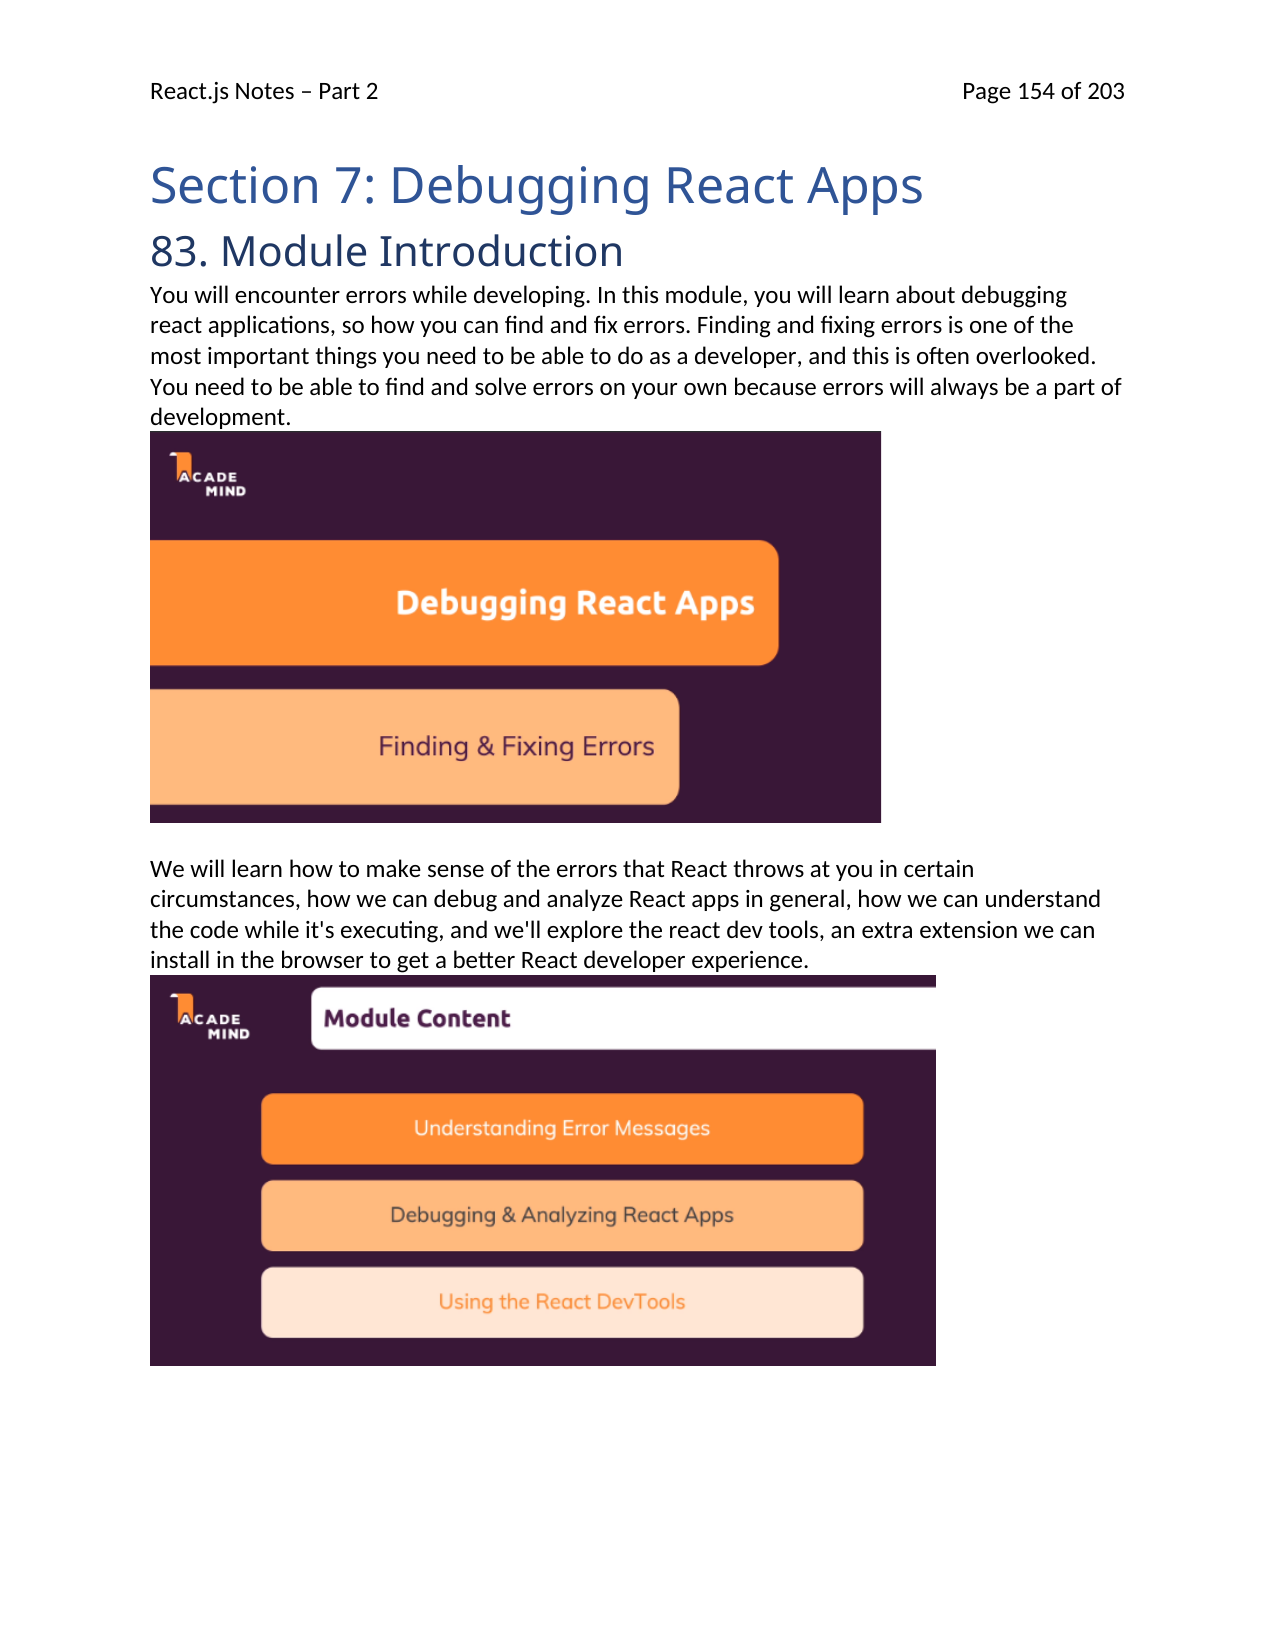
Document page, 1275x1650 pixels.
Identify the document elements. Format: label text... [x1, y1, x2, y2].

text You will encounter errors while developing. In this module, you will learn about debugging react applications, so how you can find and fix errors. Finding and fixing errors is one of the most important things you need to be able to do as a developer, and this is often overlooked. You need to be able to find and solve errors on your own because errors will always be a part of development. [150, 279, 1125, 432]
picture [150, 975, 936, 1366]
subtitle 83. Module Introduction [150, 222, 1125, 279]
text We will learn how to make sense of the errors that React throws at you in certain circumstances, how we can debug and analyze React apps in general, how we can understand the code while it's executing, and we'll explore the react dev tools, an extra extension we can install in the browser to get a better React developer experience. [150, 853, 1125, 975]
subtitle Section 7: Debugging React Apps [150, 150, 1125, 218]
picture [150, 431, 882, 823]
